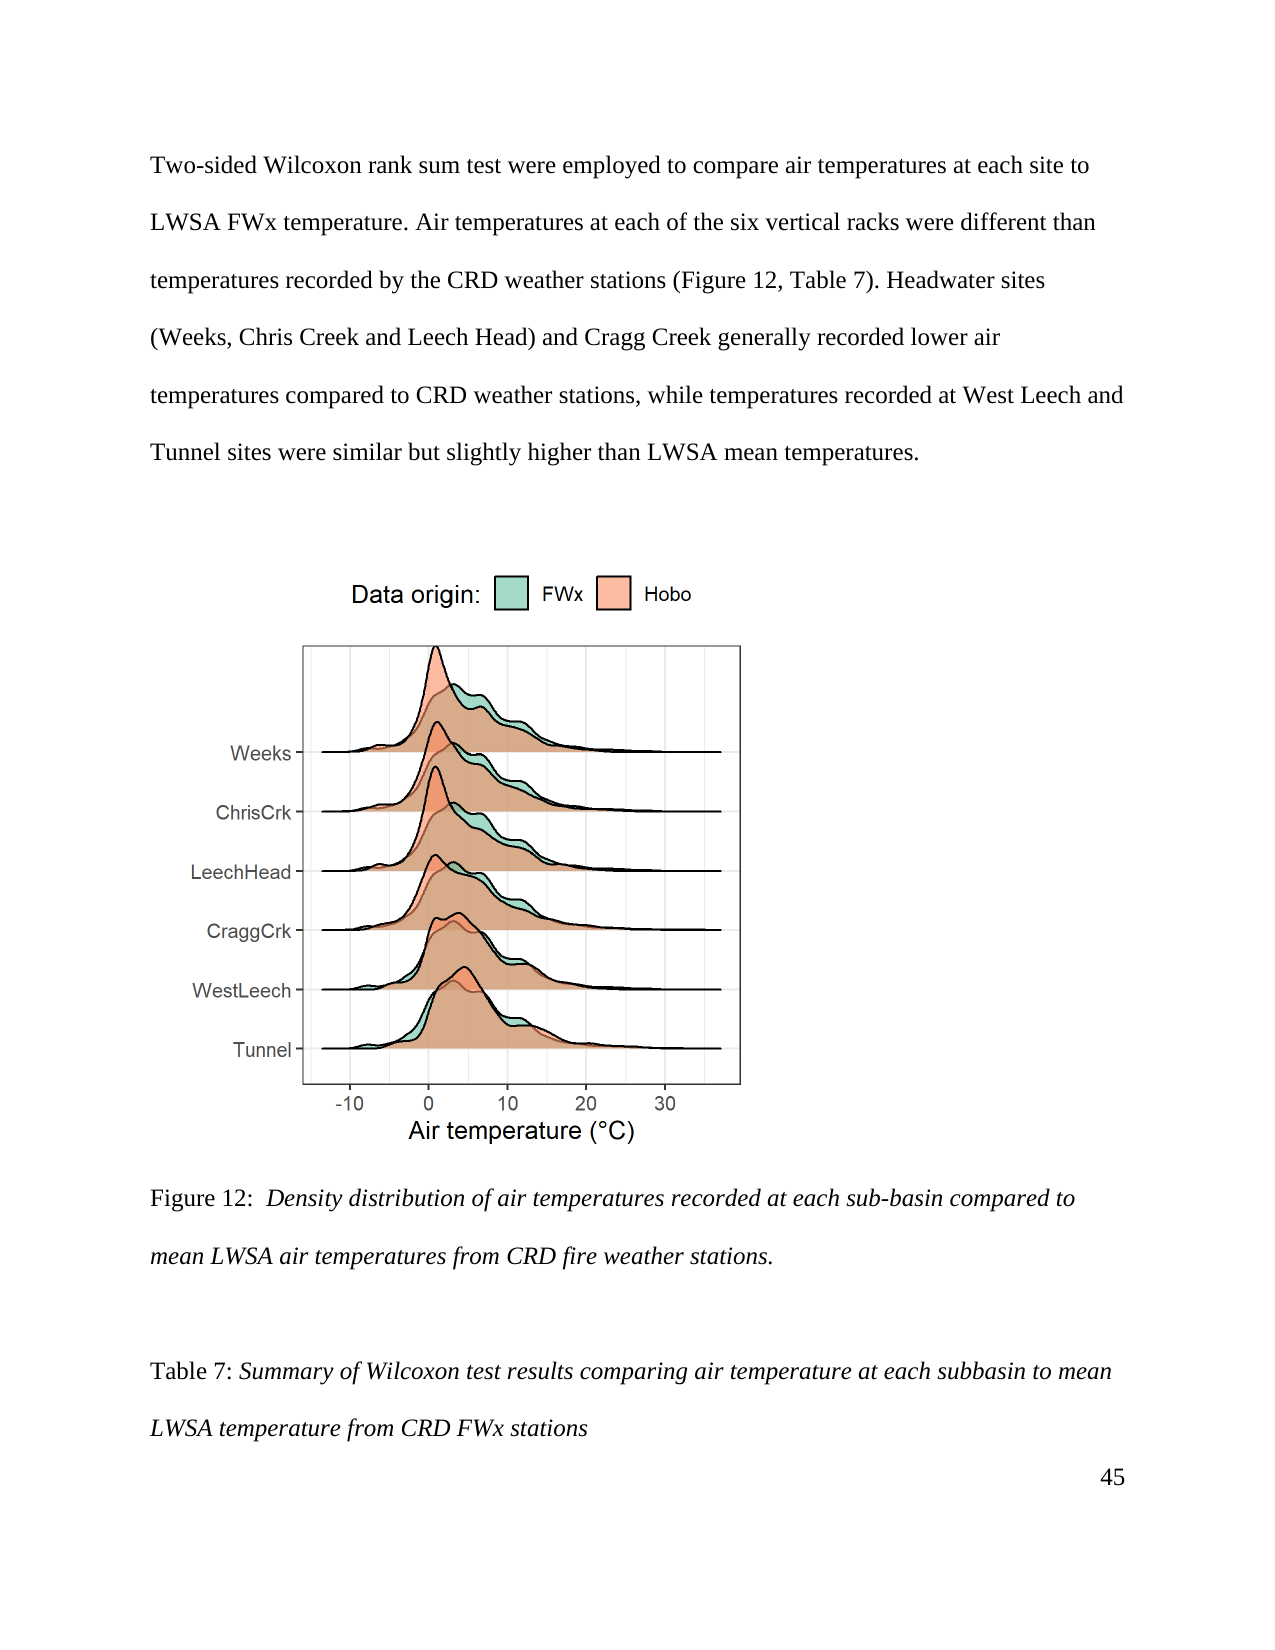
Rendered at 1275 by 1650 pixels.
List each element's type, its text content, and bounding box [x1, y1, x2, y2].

picture [150, 552, 752, 1155]
text Two-sided Wilcoxon rank sum test were employed to compare air temperatures at each site to LWSA FWx temperature. Air temperatures at each of the six vertical racks were different than temperatures recorded by the CRD weather stations (Figure 12, Table 7). Headwater sites (Weeks, Chris Creek and Leech Head) and Cragg Creek generally recorded lower air temperatures compared to CRD weather stations, while temperatures recorded at West Leech and Tunnel sites were similar but slightly higher than LWSA mean temperatures. [150, 150, 1125, 466]
text Table 7: Summary of Wilcoxon test results comparing air temperature at each subbasin to mean LWSA temperature from CRD FWx stations [150, 1356, 1125, 1442]
text Figure 12: Density distribution of air temperatures recorded at each sub-basin compared to mean LWSA air temperatures from CRD fire weather stations. [150, 1183, 1125, 1269]
